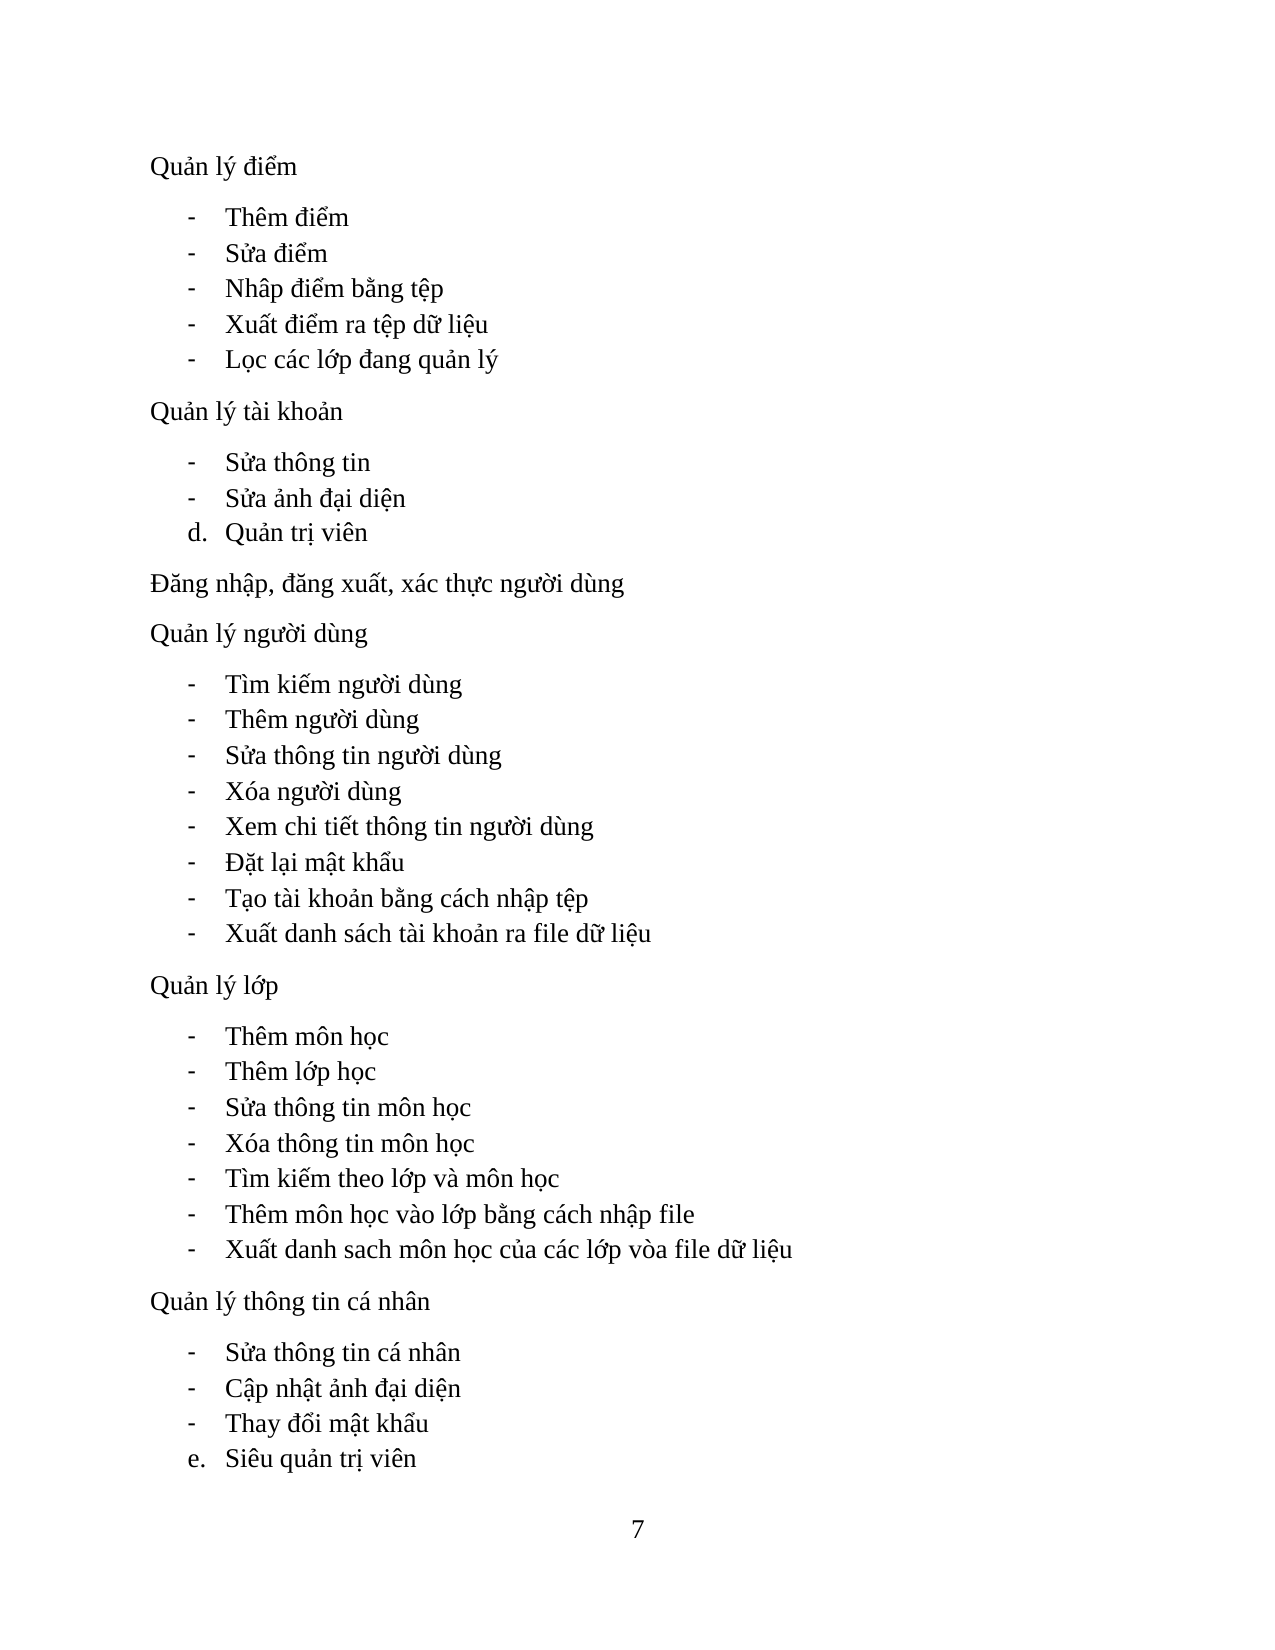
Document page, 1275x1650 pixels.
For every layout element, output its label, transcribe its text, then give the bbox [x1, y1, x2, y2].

list Thêm người dùng [187, 703, 1125, 736]
list Thêm điểm [187, 200, 1125, 233]
list Thêm lớp học [187, 1054, 1125, 1088]
list Sửa thông tin [187, 445, 1125, 478]
text Quản lý tài khoản [150, 395, 1125, 426]
text Quản lý thông tin cá nhân [150, 1285, 1125, 1316]
text Quản lý điểm [150, 150, 1125, 181]
list Xuất điểm ra tệp dữ liệu [187, 307, 1125, 340]
list Sửa điểm [187, 236, 1125, 269]
list Tìm kiếm người dùng [187, 667, 1125, 700]
list Tìm kiếm theo lớp và môn học [187, 1161, 1125, 1194]
list Thêm môn học [187, 1019, 1125, 1052]
list Xem chi tiết thông tin người dùng [187, 809, 1125, 843]
list Tạo tài khoản bằng cách nhập tệp [187, 881, 1125, 914]
list Xóa thông tin môn học [187, 1126, 1125, 1159]
list Đặt lại mật khẩu [187, 845, 1125, 878]
text Quản lý người dùng [150, 617, 1125, 648]
list Cập nhật ảnh đại diện [187, 1371, 1125, 1404]
list Xuất danh sách tài khoản ra file dữ liệu [187, 916, 1125, 949]
list Thay đổi mật khẩu [187, 1406, 1125, 1439]
list Sửa thông tin cá nhân [187, 1335, 1125, 1368]
text Quản lý lớp [150, 969, 1125, 1000]
list Lọc các lớp đang quản lý [187, 343, 1125, 376]
text Đăng nhập, đăng xuất, xác thực người dùng [150, 567, 1125, 598]
list Sửa ảnh đại diện [187, 481, 1125, 514]
list Sửa thông tin môn học [187, 1090, 1125, 1123]
list Quản trị viên [187, 516, 1125, 548]
list Xuất danh sach môn học của các lớp vòa file dữ liệu [187, 1233, 1125, 1266]
list Thêm môn học vào lớp bằng cách nhập file [187, 1197, 1125, 1230]
list Xóa người dùng [187, 774, 1125, 807]
list Sửa thông tin người dùng [187, 738, 1125, 771]
list Siêu quản trị viên [187, 1442, 1125, 1473]
list Nhâp điểm bằng tệp [187, 271, 1125, 304]
